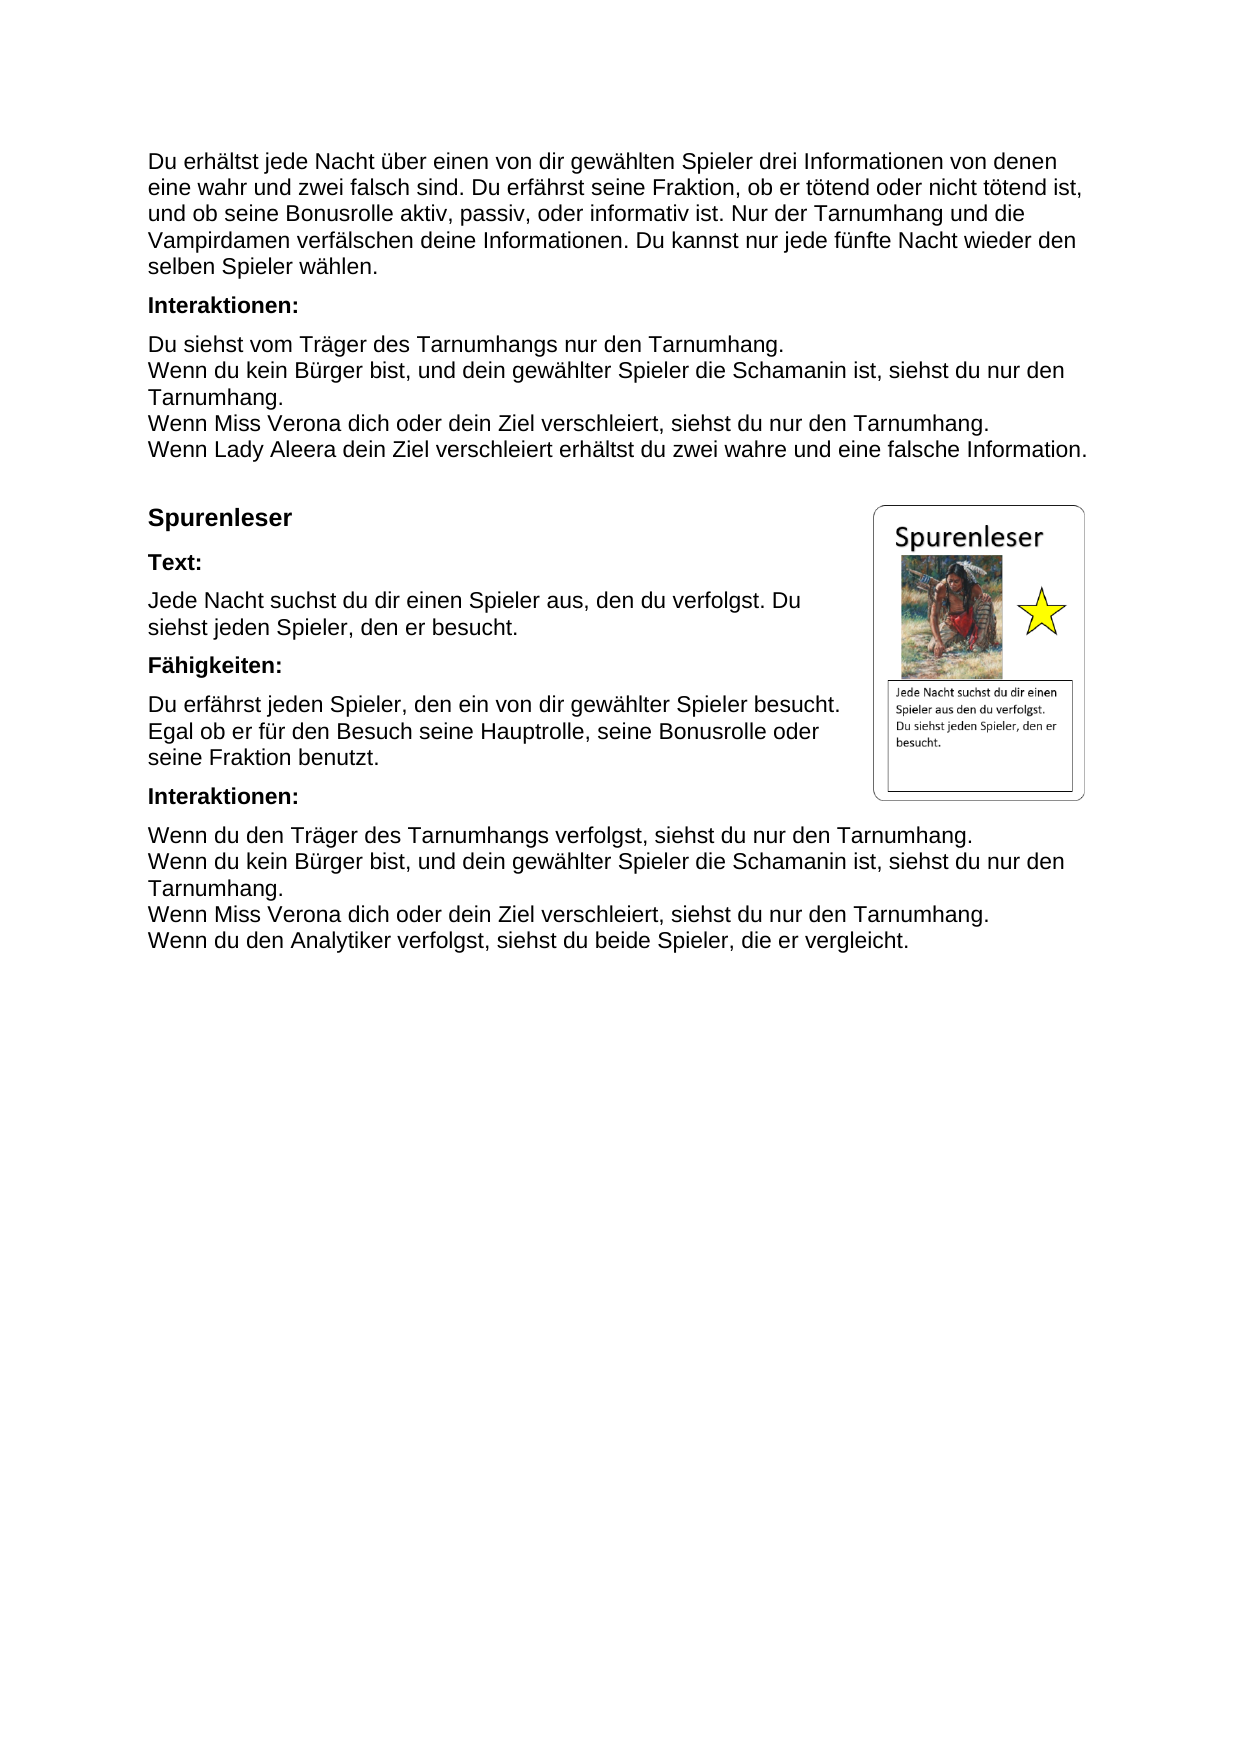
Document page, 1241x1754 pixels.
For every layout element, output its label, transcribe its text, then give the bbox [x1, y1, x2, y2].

text Interaktionen: [148, 292, 1093, 318]
picture [873, 505, 1085, 801]
text Du erfährst jeden Spieler, den ein von dir gewählter Spieler besucht. Egal ob er für den Besuch seine Hauptrolle, seine Bonusrolle oder seine Fraktion benutzt. [148, 691, 873, 770]
text Text: [148, 548, 873, 575]
text Du siehst vom Träger des Tarnumhangs nur den Tarnumhang. Wenn du kein Bürger bist, und dein gewählter Spieler die Schamanin ist, siehst du nur den Tarnumhang. Wenn Miss Verona dich oder dein Ziel verschleiert, siehst du nur den Tarnumhang. Wenn Lady Aleera dein Ziel verschleiert erhältst du zwei wahre und eine falsche Information. [148, 331, 1093, 491]
text Jede Nacht suchst du dir einen Spieler aus, den du verfolgst. Du siehst jeden Spieler, den er besucht. [148, 587, 873, 640]
text Spurenleser [148, 503, 1093, 532]
text Interaktionen: [148, 783, 1093, 809]
text Wenn du den Träger des Tarnumhangs verfolgst, siehst du nur den Tarnumhang. Wenn du kein Bürger bist, und dein gewählter Spieler die Schamanin ist, siehst du nur den Tarnumhang. Wenn Miss Verona dich oder dein Ziel verschleiert, siehst du nur den Tarnumhang. Wenn du den Analytiker verfolgst, siehst du beide Spieler, die er vergleicht. [148, 822, 1093, 953]
text Fähigkeiten: [148, 652, 873, 679]
text Du erhältst jede Nacht über einen von dir gewählten Spieler drei Informationen von denen eine wahr und zwei falsch sind. Du erfährst seine Fraktion, ob er tötend oder nicht tötend ist, und ob seine Bonusrolle aktiv, passiv, oder informativ ist. Nur der Tarnumhang und die Vampirdamen verfälschen deine Informationen. Du kannst nur jede fünfte Nacht wieder den selben Spieler wählen. [148, 148, 1093, 279]
